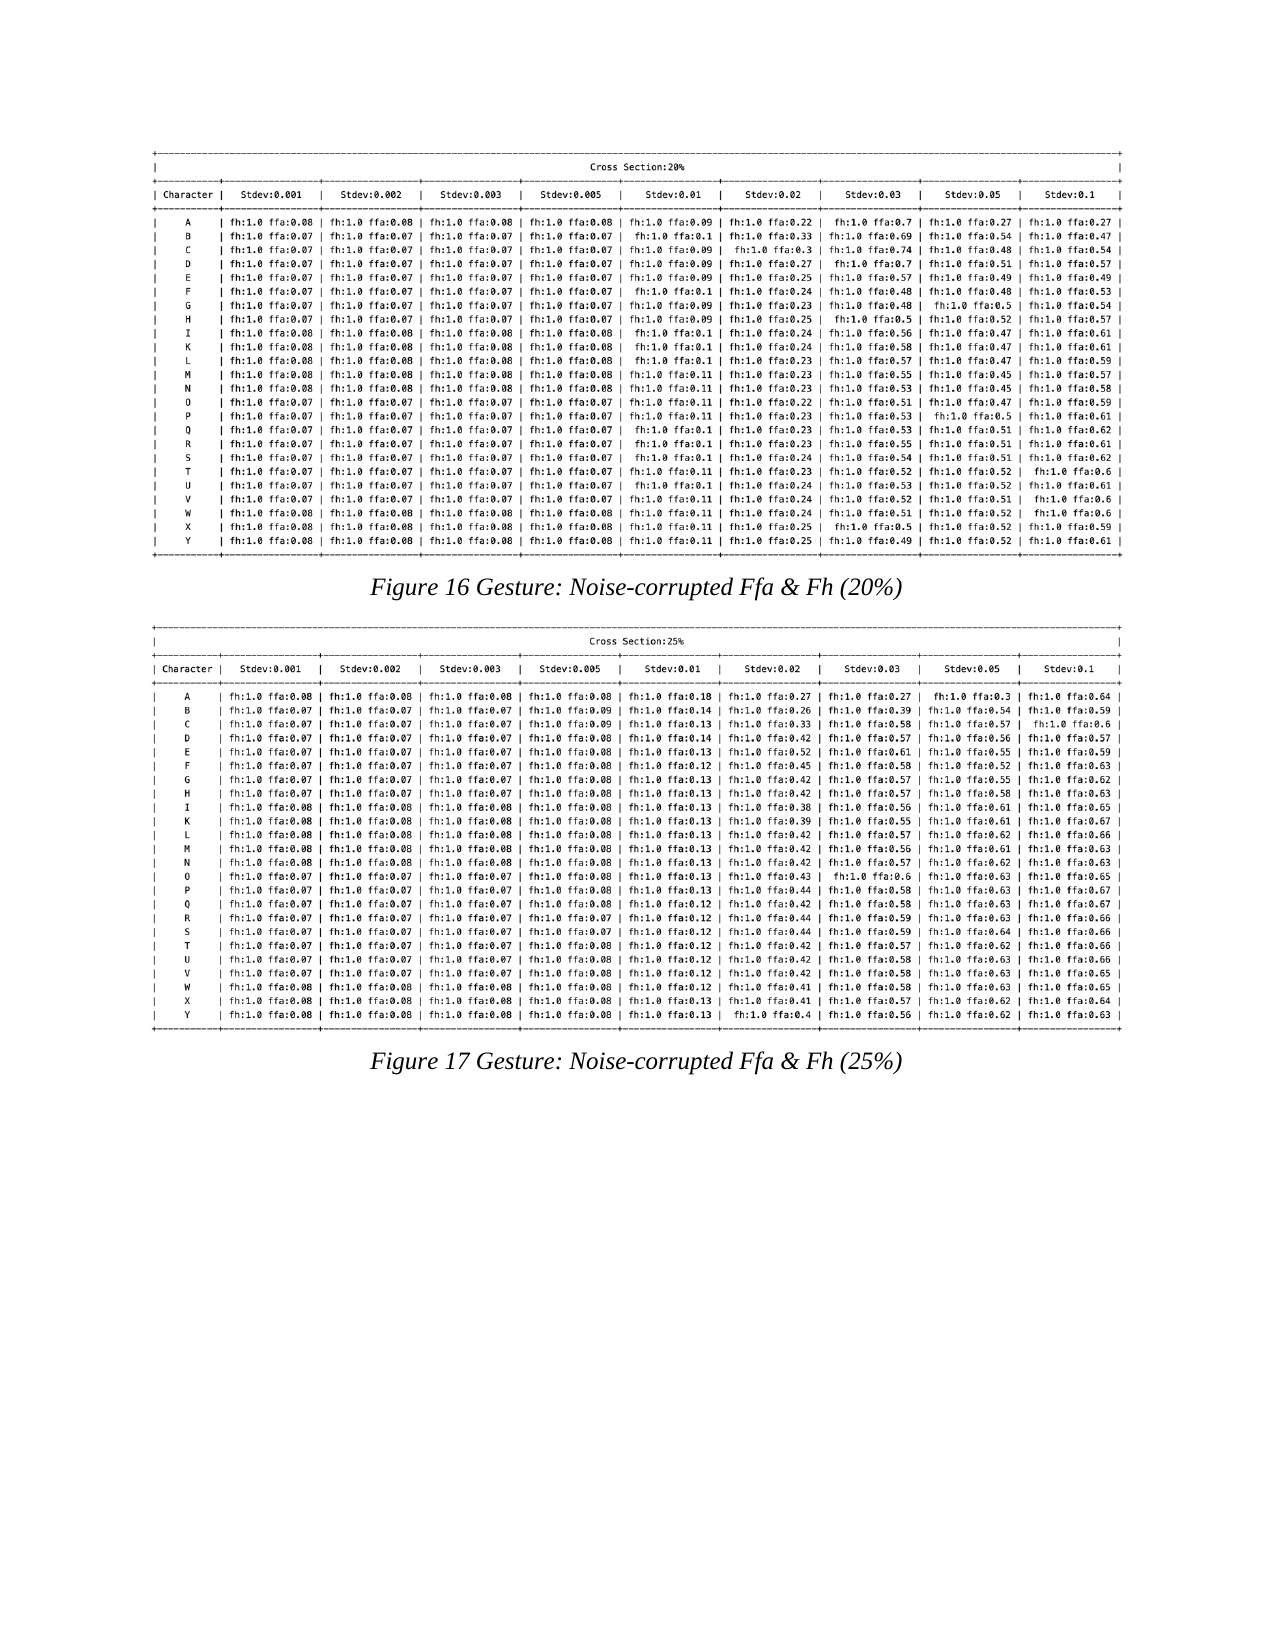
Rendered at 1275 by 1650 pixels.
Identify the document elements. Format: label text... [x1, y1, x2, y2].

picture [150, 621, 1125, 1034]
picture [150, 150, 1125, 560]
text Figure 16 Gesture: Noise-corrupted Ffa & Fh (20%) [150, 572, 1125, 601]
text Figure 17 Gesture: Noise-corrupted Ffa & Fh (25%) [150, 1046, 1125, 1075]
